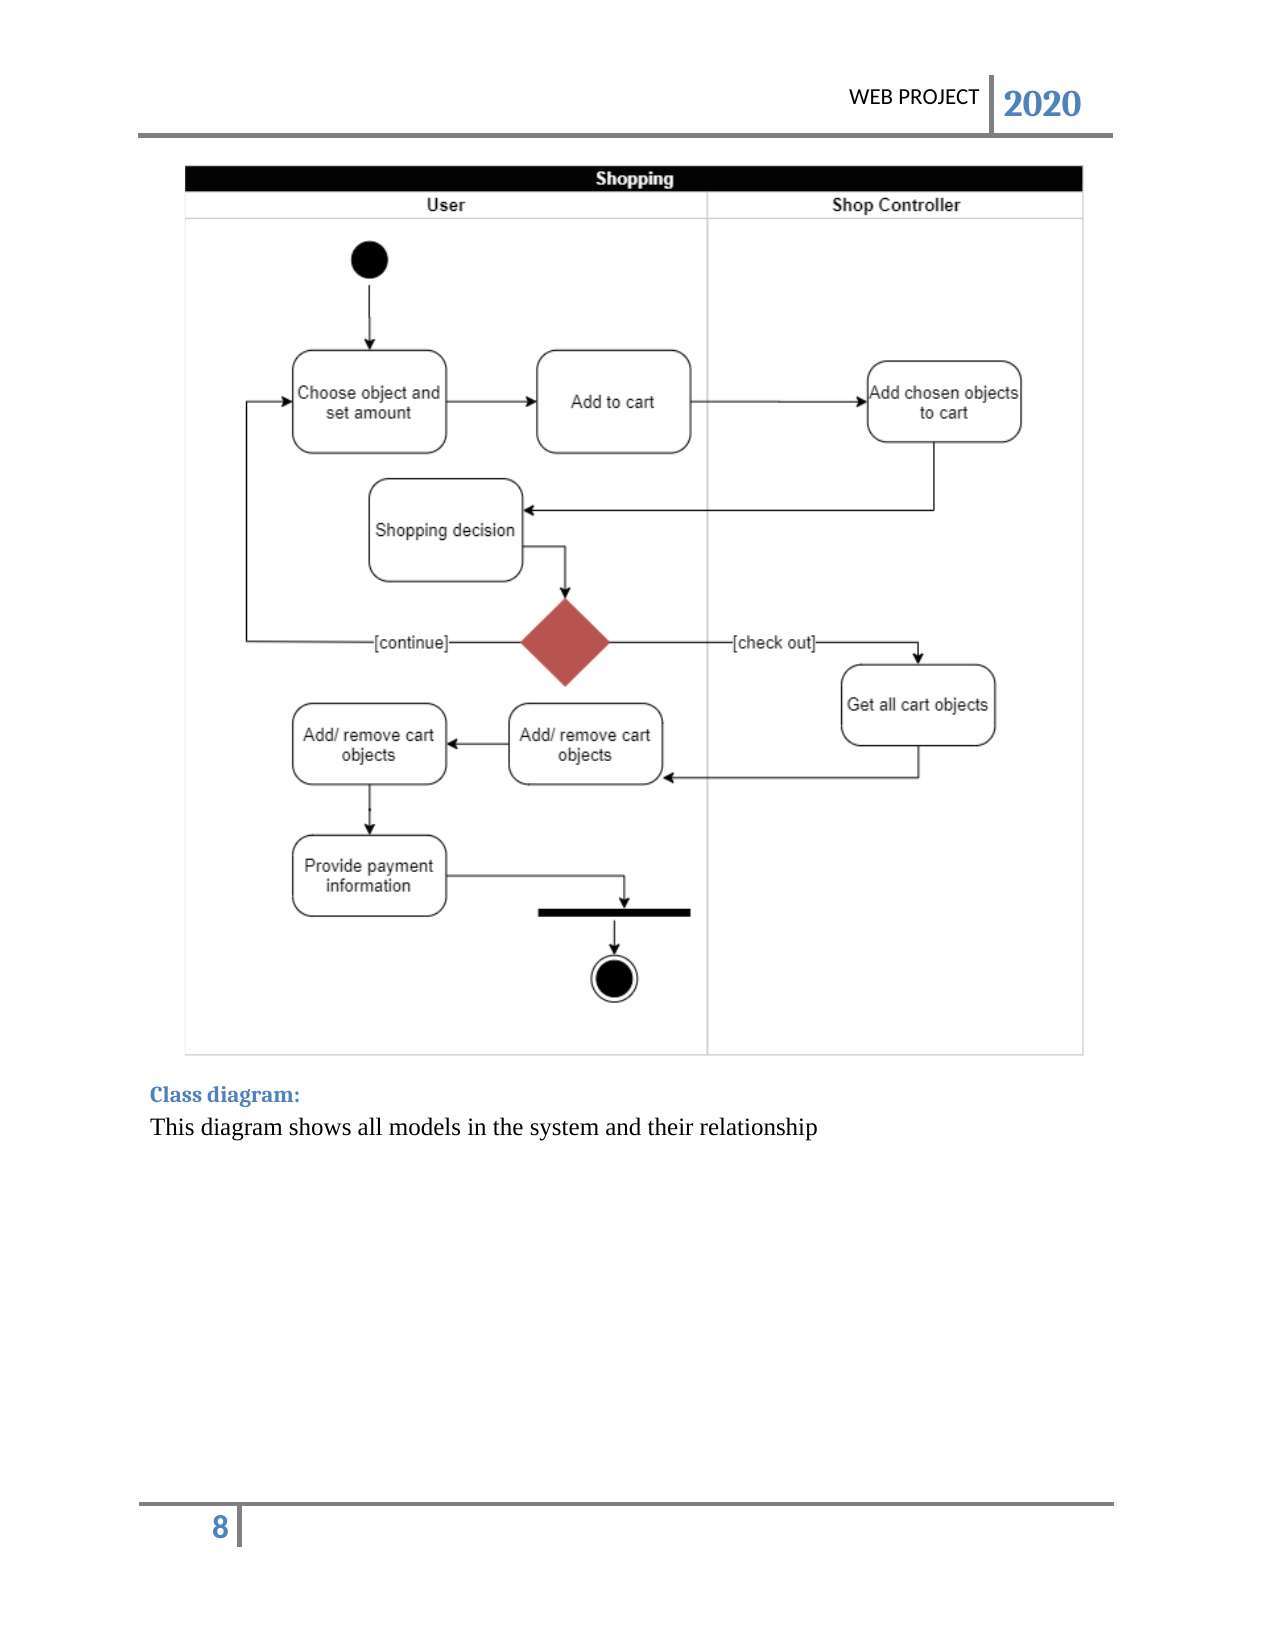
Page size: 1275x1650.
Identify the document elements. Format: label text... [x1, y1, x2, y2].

subtitle Class diagram: [150, 1081, 1125, 1108]
text This diagram shows all models in the system and their relationship [150, 1112, 1125, 1140]
picture [184, 165, 1091, 1057]
